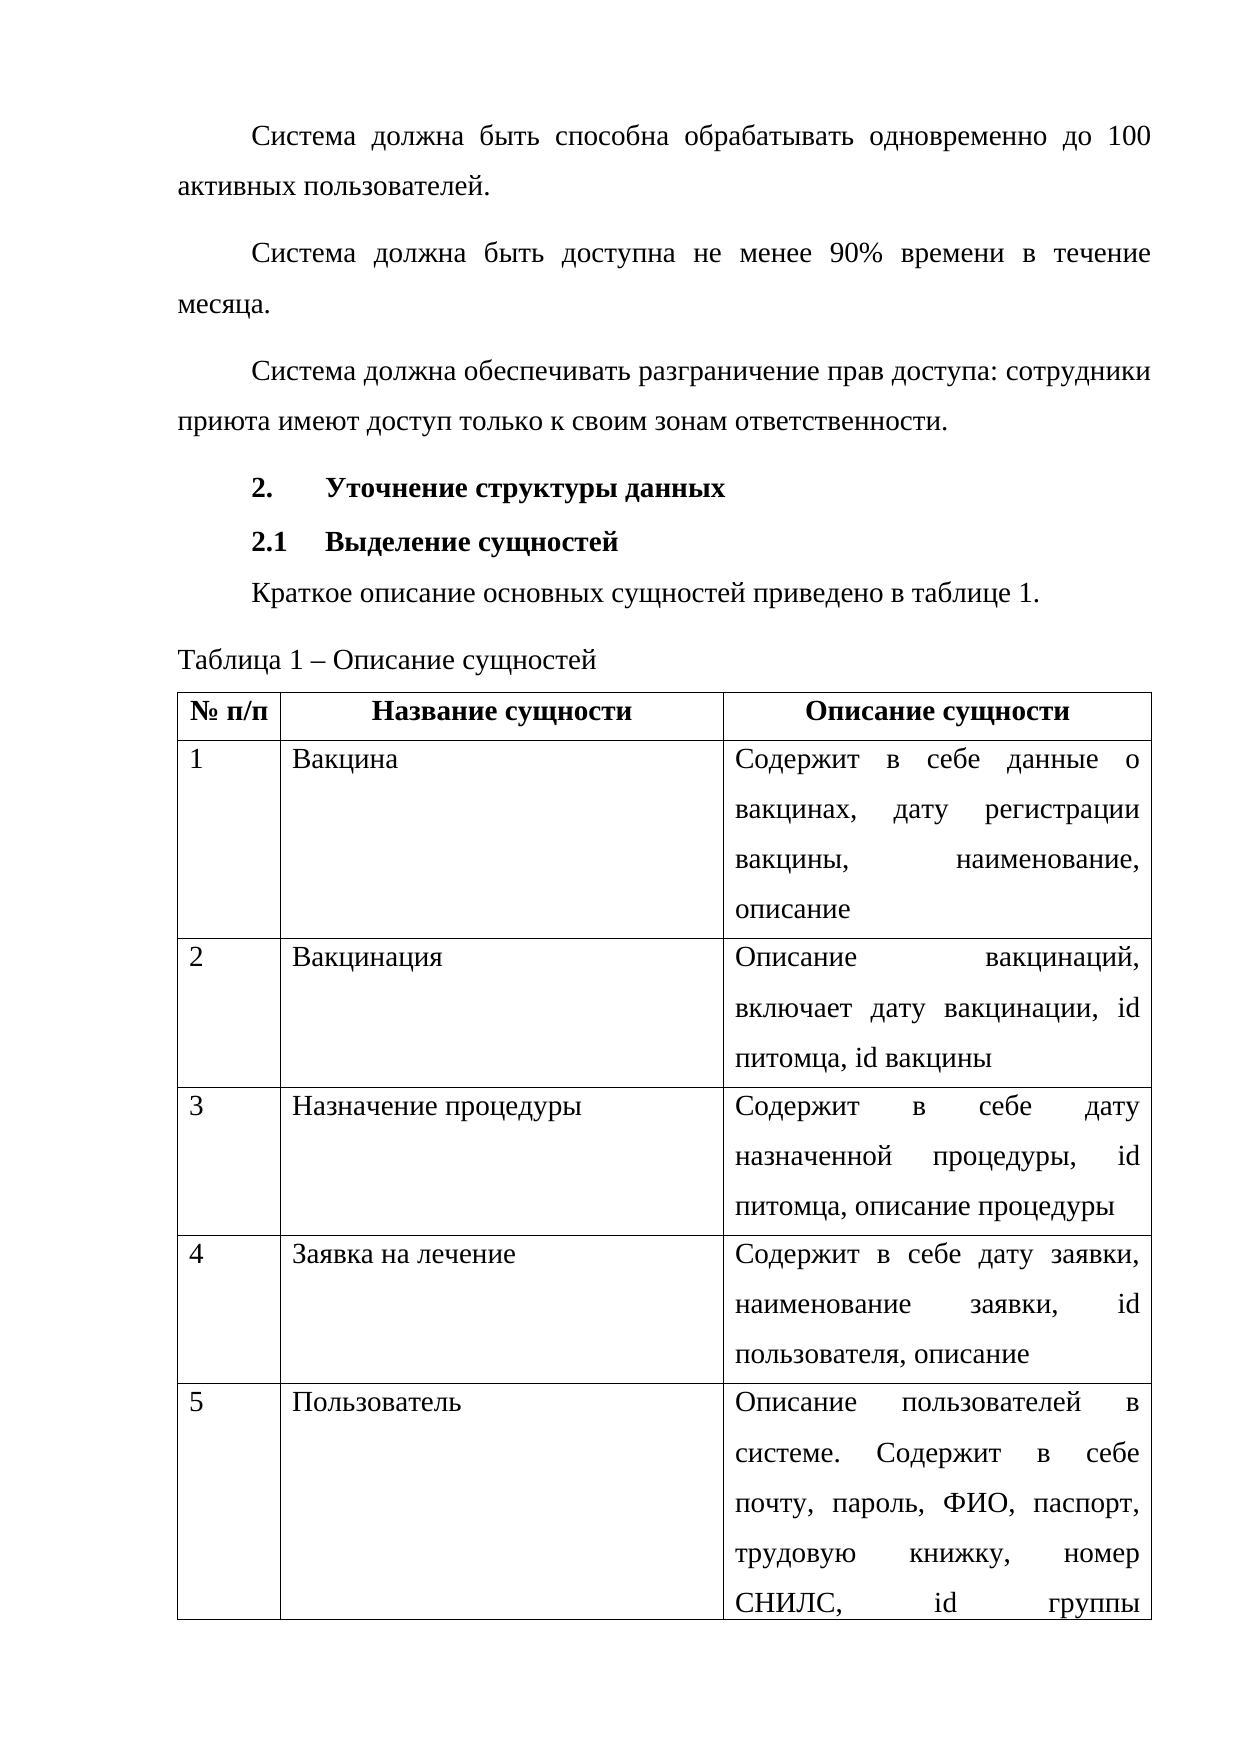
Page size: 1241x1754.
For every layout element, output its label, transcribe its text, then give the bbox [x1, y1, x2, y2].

table_cell Содержит в себе данные о вакцинах, дату регистрации вакцины, наименование, описание [724, 741, 1151, 938]
subtitle Выделение сущностей [177, 524, 1152, 558]
table_cell Вакцинация [281, 939, 723, 1087]
table_cell 2 [178, 939, 280, 1087]
text Система должна обеспечивать разграничение прав доступа: сотрудники приюта имеют доступ только к своим зонам ответственности. [177, 353, 1152, 437]
text Таблица 1 – Описание сущностей [177, 642, 1152, 675]
table_cell 4 [178, 1236, 280, 1383]
text Система должна быть способна обрабатывать одновременно до 100 активных пользователей. [177, 118, 1152, 202]
table_header Название сущности [281, 693, 723, 740]
table_cell Содержит в себе дату заявки, наименование заявки, id пользователя, описание [724, 1236, 1151, 1383]
table_cell 1 [178, 741, 280, 938]
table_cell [724, 1384, 1151, 1619]
table_cell Назначение процедуры [281, 1088, 723, 1235]
table_cell Заявка на лечение [281, 1236, 723, 1383]
table_cell Пользователь [281, 1384, 723, 1619]
table_header Описание сущности [724, 693, 1151, 740]
table_cell Вакцина [281, 741, 723, 938]
table_cell Описание вакцинаций, включает дату вакцинации, id питомца, id вакцины [724, 939, 1151, 1087]
text Краткое описание основных сущностей приведено в таблице 1. [177, 575, 1152, 608]
table_cell 3 [178, 1088, 280, 1235]
table_cell 5 [178, 1384, 280, 1619]
subtitle Уточнение структуры данных [177, 470, 1152, 503]
table_header № п/п [178, 693, 280, 740]
text Система должна быть доступна не менее 90% времени в течение месяца. [177, 235, 1152, 319]
table_cell Содержит в себе дату назначенной процедуры, id питомца, описание процедуры [724, 1088, 1151, 1235]
